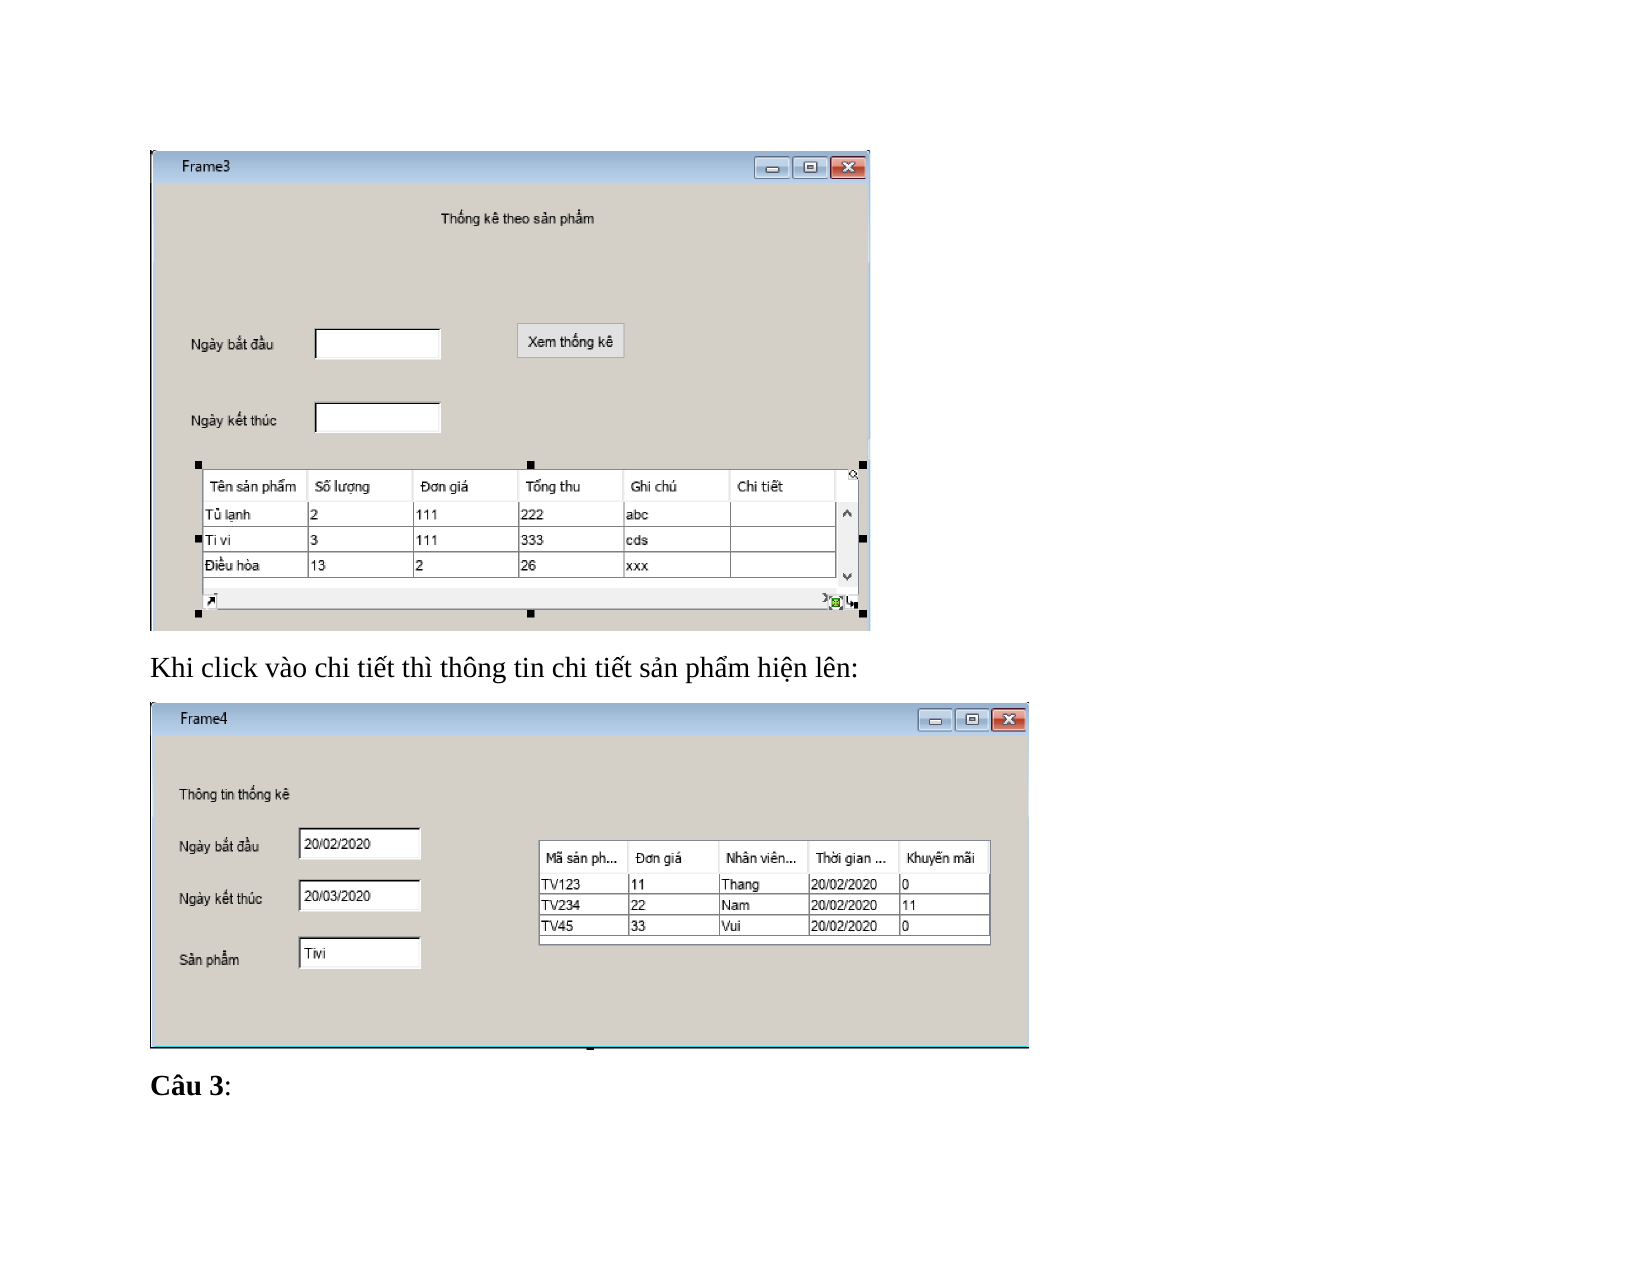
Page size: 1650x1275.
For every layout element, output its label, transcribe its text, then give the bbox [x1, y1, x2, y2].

picture [150, 702, 1029, 1050]
text Khi click vào chi tiết thì thông tin chi tiết sản phẩm hiện lên: [150, 650, 1500, 683]
picture [150, 150, 871, 631]
text Câu 3: [150, 1068, 1500, 1102]
